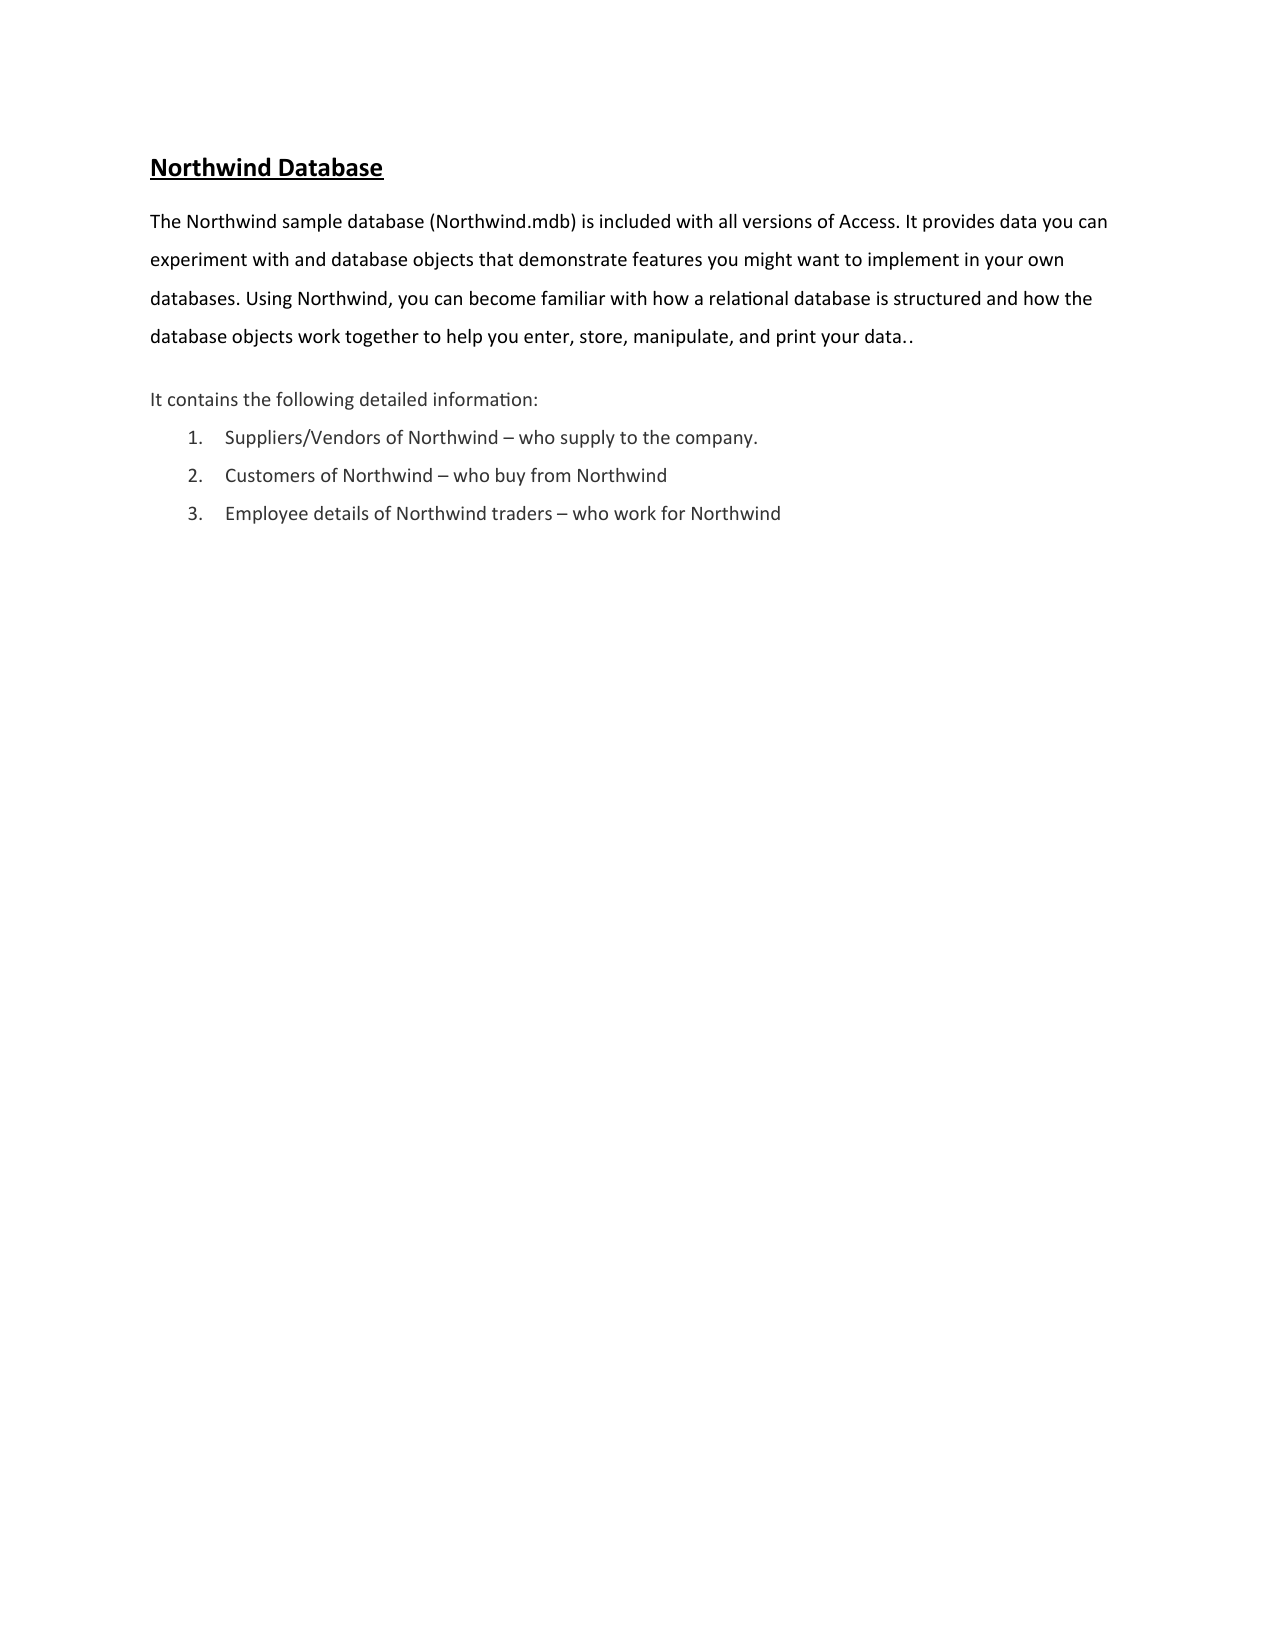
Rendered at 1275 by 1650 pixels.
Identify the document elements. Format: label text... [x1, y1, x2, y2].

list Customers of Northwind – who buy from Northwind [187, 462, 1125, 488]
text The Northwind sample database (Northwind.mdb) is included with all versions of Access. It provides data you can experiment with and database objects that demonstrate features you might want to implement in your own databases. Using Northwind, you can become familiar with how a relational database is structured and how the database objects work together to help you enter, store, manipulate, and print your data.. [150, 208, 1125, 348]
list Employee details of Northwind traders – who work for Northwind [187, 500, 1125, 526]
subtitle Northwind Database [150, 150, 1125, 183]
list Suppliers/Vendors of Northwind – who supply to the company. [187, 424, 1125, 450]
text It contains the following detailed information: [150, 386, 1125, 412]
